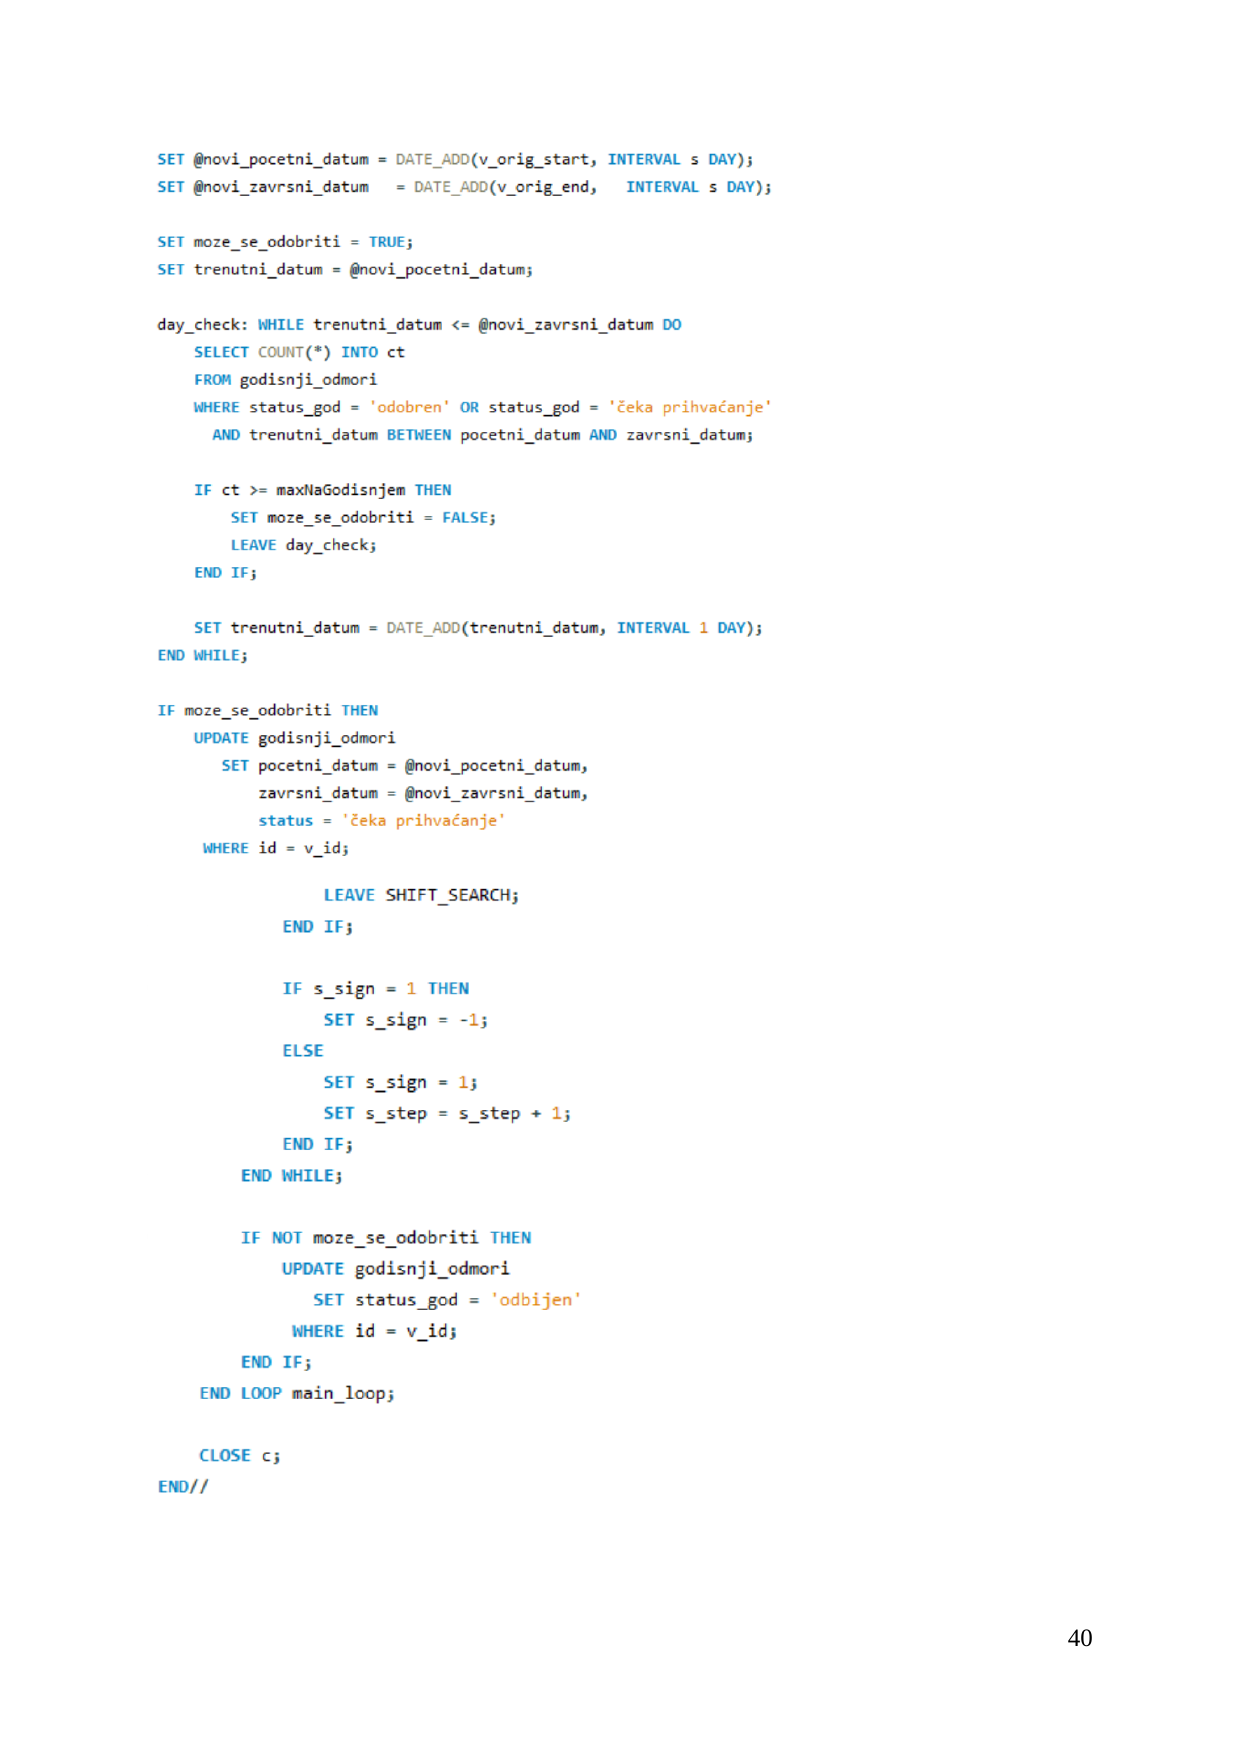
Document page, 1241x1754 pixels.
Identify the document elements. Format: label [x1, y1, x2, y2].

picture [147, 147, 782, 1498]
